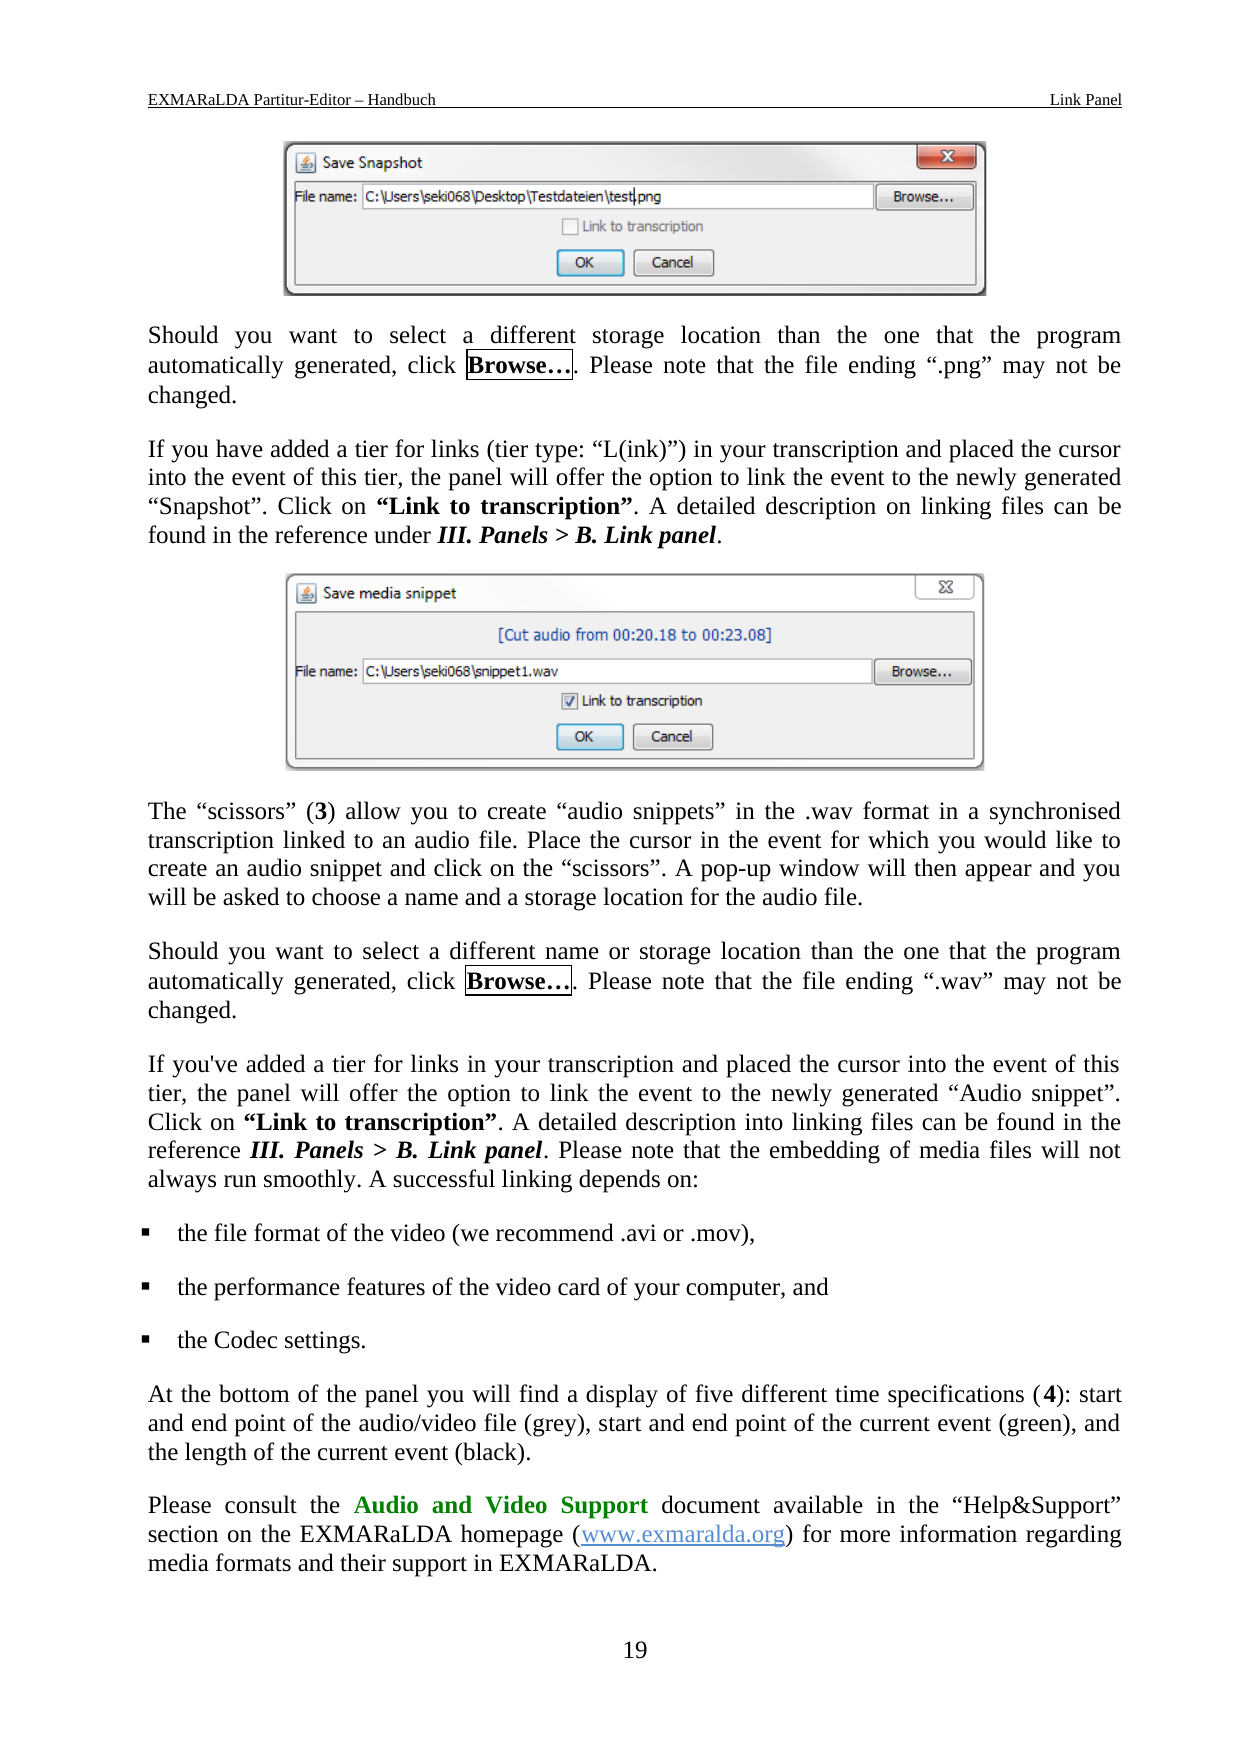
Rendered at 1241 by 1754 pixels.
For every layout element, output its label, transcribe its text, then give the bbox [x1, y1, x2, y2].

text Should you want to select a different name or storage location than the one that the program automatically generated, click Browse…. Please note that the file ending “.wav” may not be changed. [148, 936, 1122, 1024]
picture [283, 141, 987, 296]
picture [285, 573, 985, 771]
text The “scissors” (3) allow you to create “audio snippets” in the .wav format in a synchronised transcription linked to an audio file. Place the cursor in the event for which you would like to create an audio snippet and click on the “scissors”. A pop-up window will then appear and you will be asked to choose a name and a storage location for the audio file. [148, 796, 1122, 911]
text Please consult the Audio and Video Support document available in the “Help&Support” section on the EXMARaLDA homepage (www.exmaralda.org) for more information regarding media formats and their support in EXMARaLDA. [148, 1491, 1122, 1577]
text Should you want to select a different storage location than the one that the program automatically generated, click Browse…. Please note that the file ending “.png” may not be changed. [148, 320, 1122, 409]
text the file format of the video (we recommend .avi or .mov), [139, 1218, 1122, 1247]
text the Codec settings. [139, 1326, 1122, 1354]
text the performance features of the video card of your computer, and [139, 1272, 1122, 1301]
text If you have added a tier for links (tier type: “L(ink)”) in your transcription and placed the cursor into the event of this tier, the panel will offer the option to link the event to the newly generated “Snapshot”. Click on “Link to transcription”. A detailed description on linking files can be found in the reference under III. Panels > B. Link panel. [148, 434, 1122, 549]
text If you've added a tier for links in your transcription and placed the cursor into the event of this tier, the panel will offer the option to link the event to the newly generated “Audio snippet”. Click on “Link to transcription”. A detailed description into linking files can be found in the reference III. Panels > B. Link panel. Please note that the embedding of media files will not always run smoothly. A successful linking depends on: [148, 1049, 1122, 1193]
text At the bottom of the panel you will find a display of five different time specifications (4): start and end point of the audio/video file (grey), start and end point of the current event (green), and the length of the current event (black). [148, 1379, 1122, 1466]
